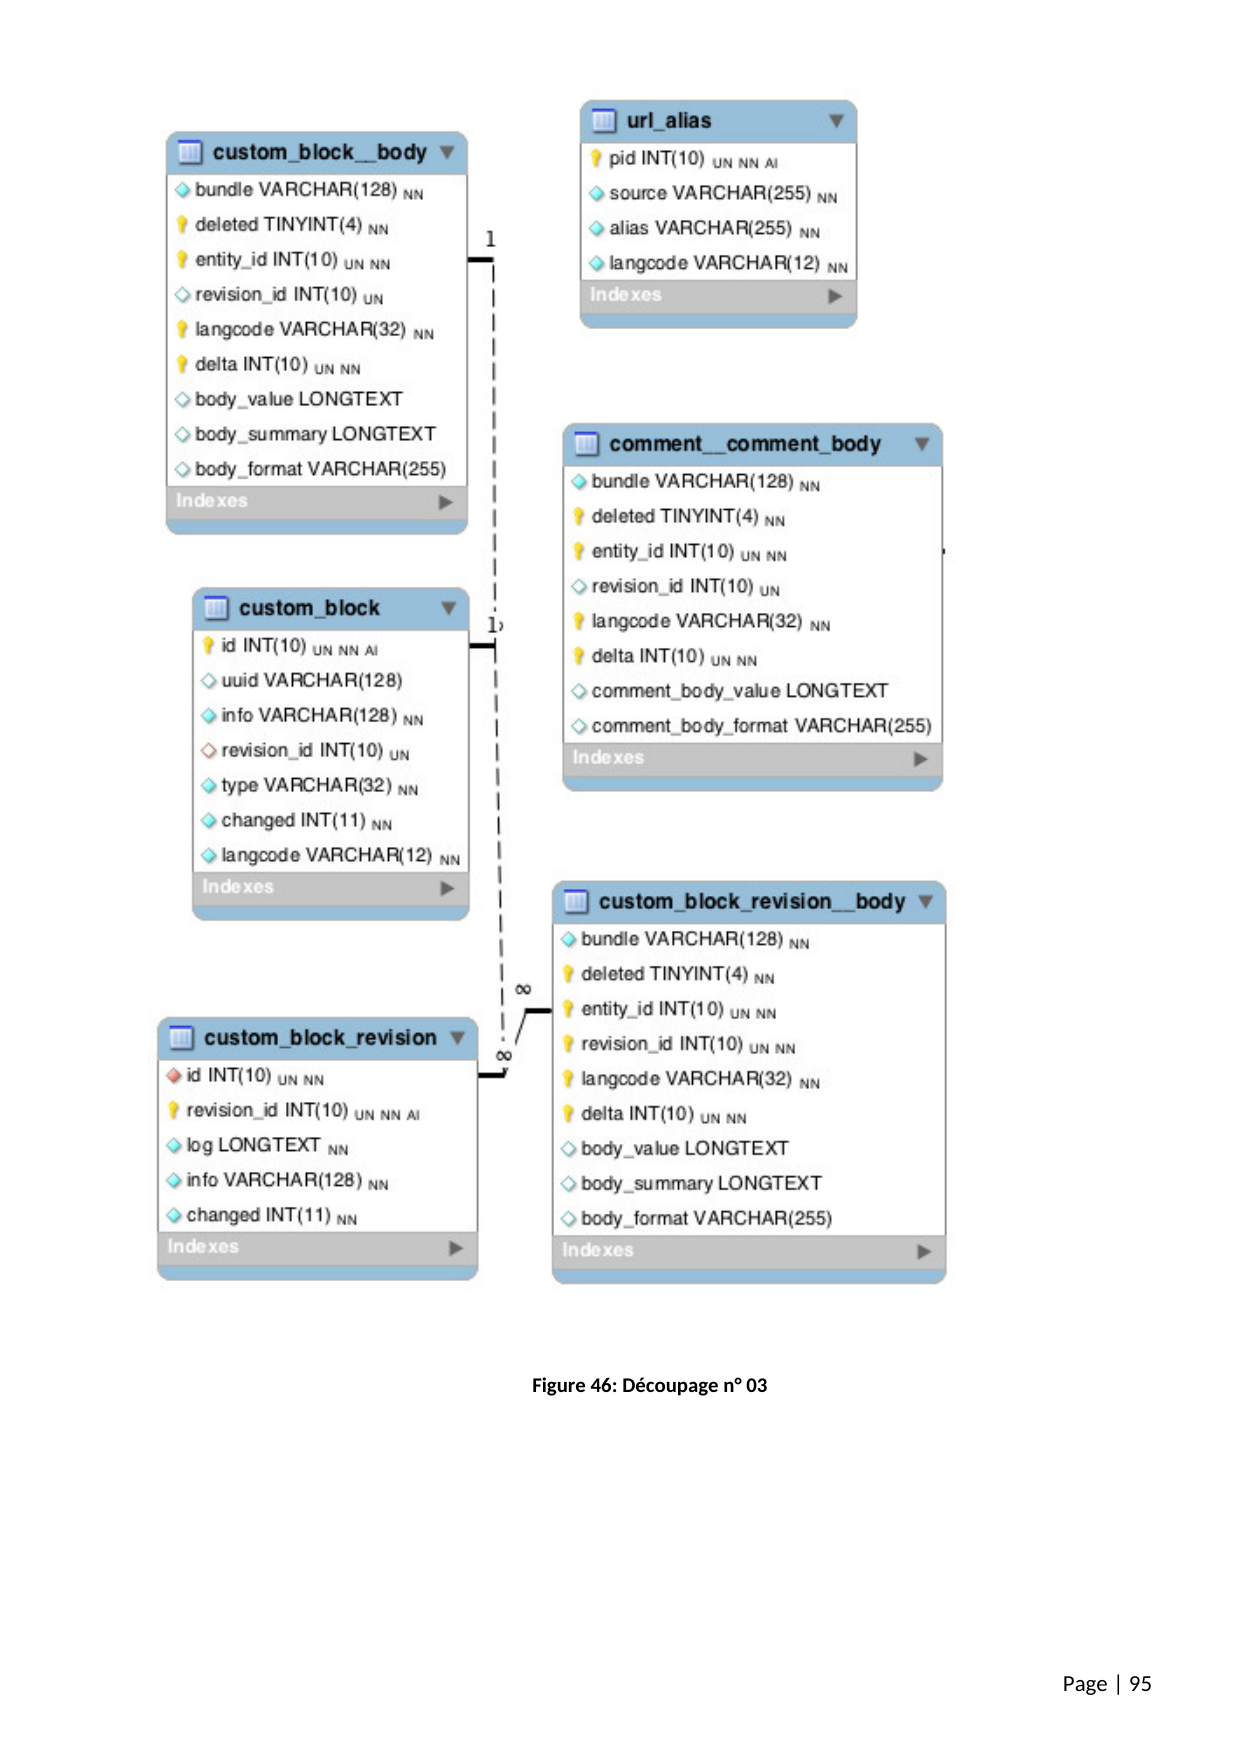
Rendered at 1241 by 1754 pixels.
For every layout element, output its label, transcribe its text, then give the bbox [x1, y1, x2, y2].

text Figure 46: Découpage n° 03 [148, 1373, 1152, 1398]
picture [147, 88, 954, 1295]
